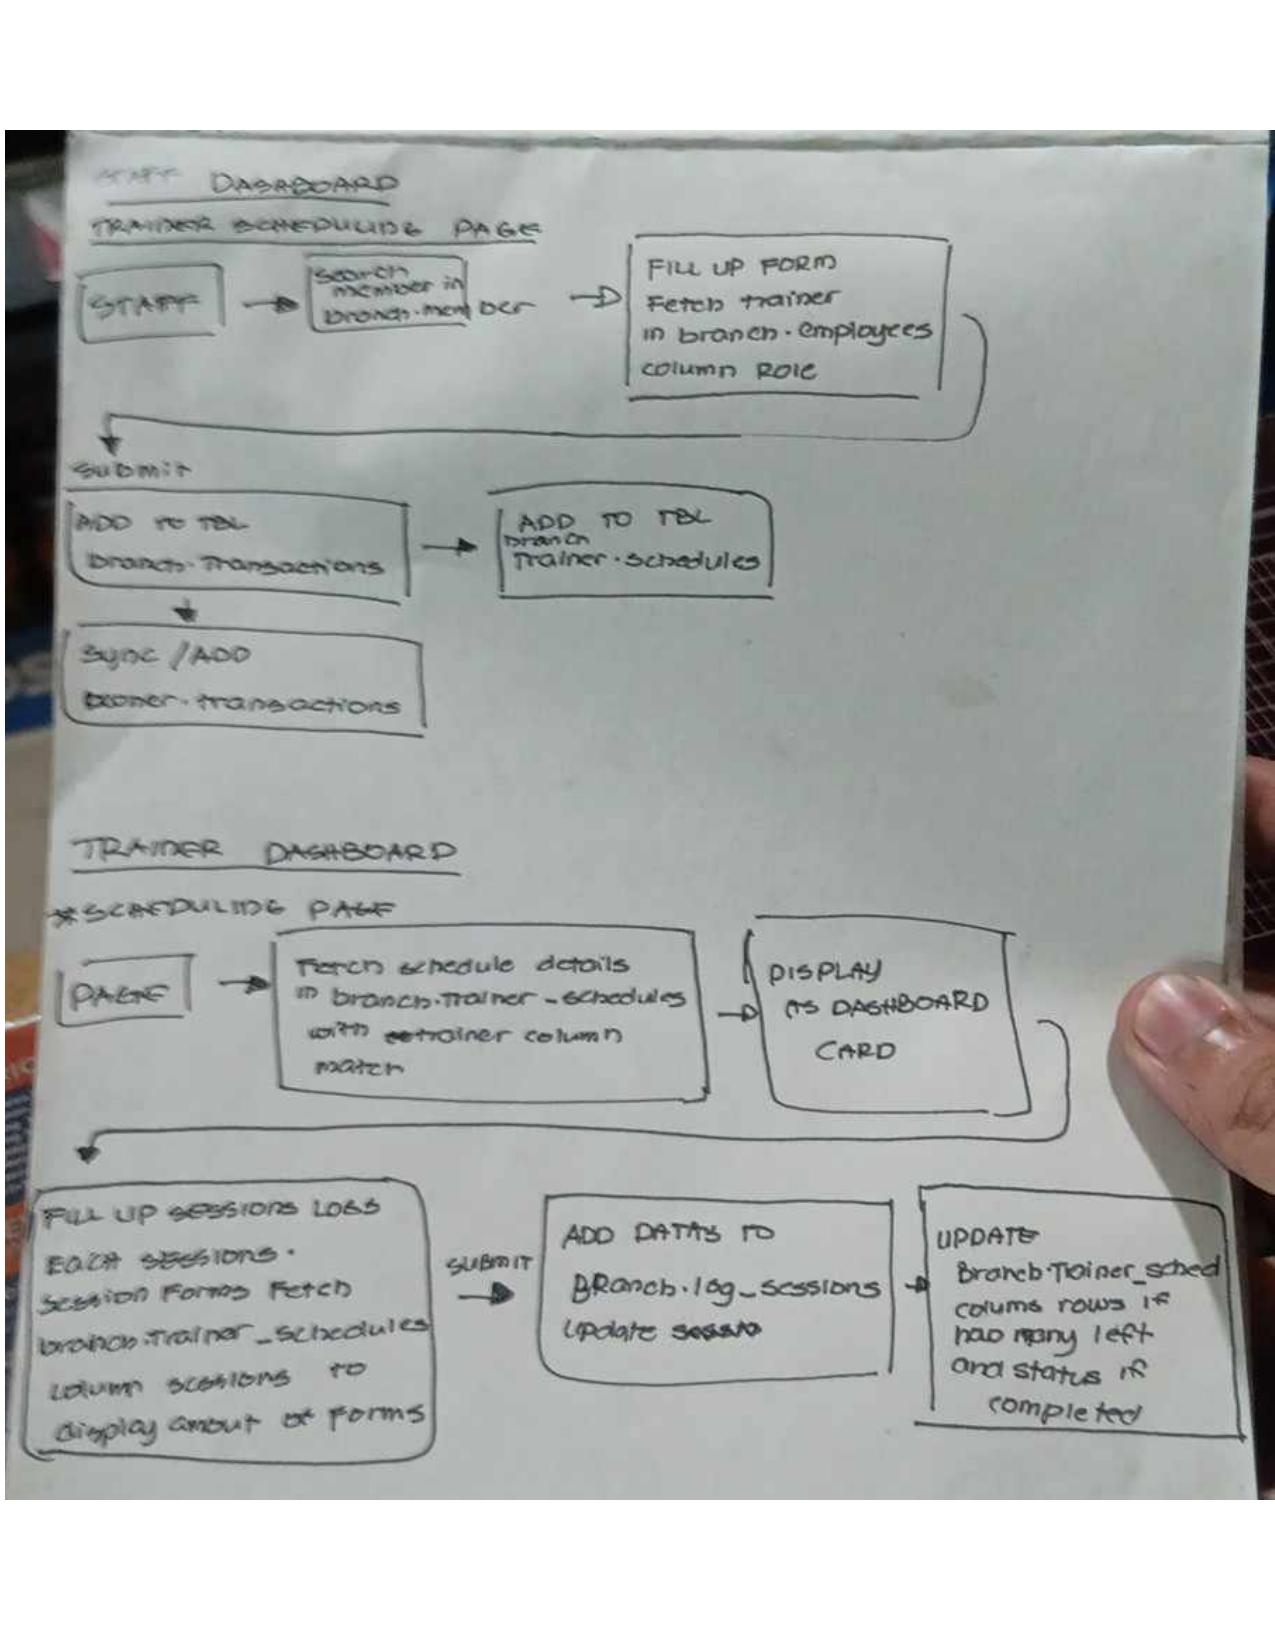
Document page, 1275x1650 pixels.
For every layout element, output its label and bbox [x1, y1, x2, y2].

picture [5, 130, 1275, 1500]
